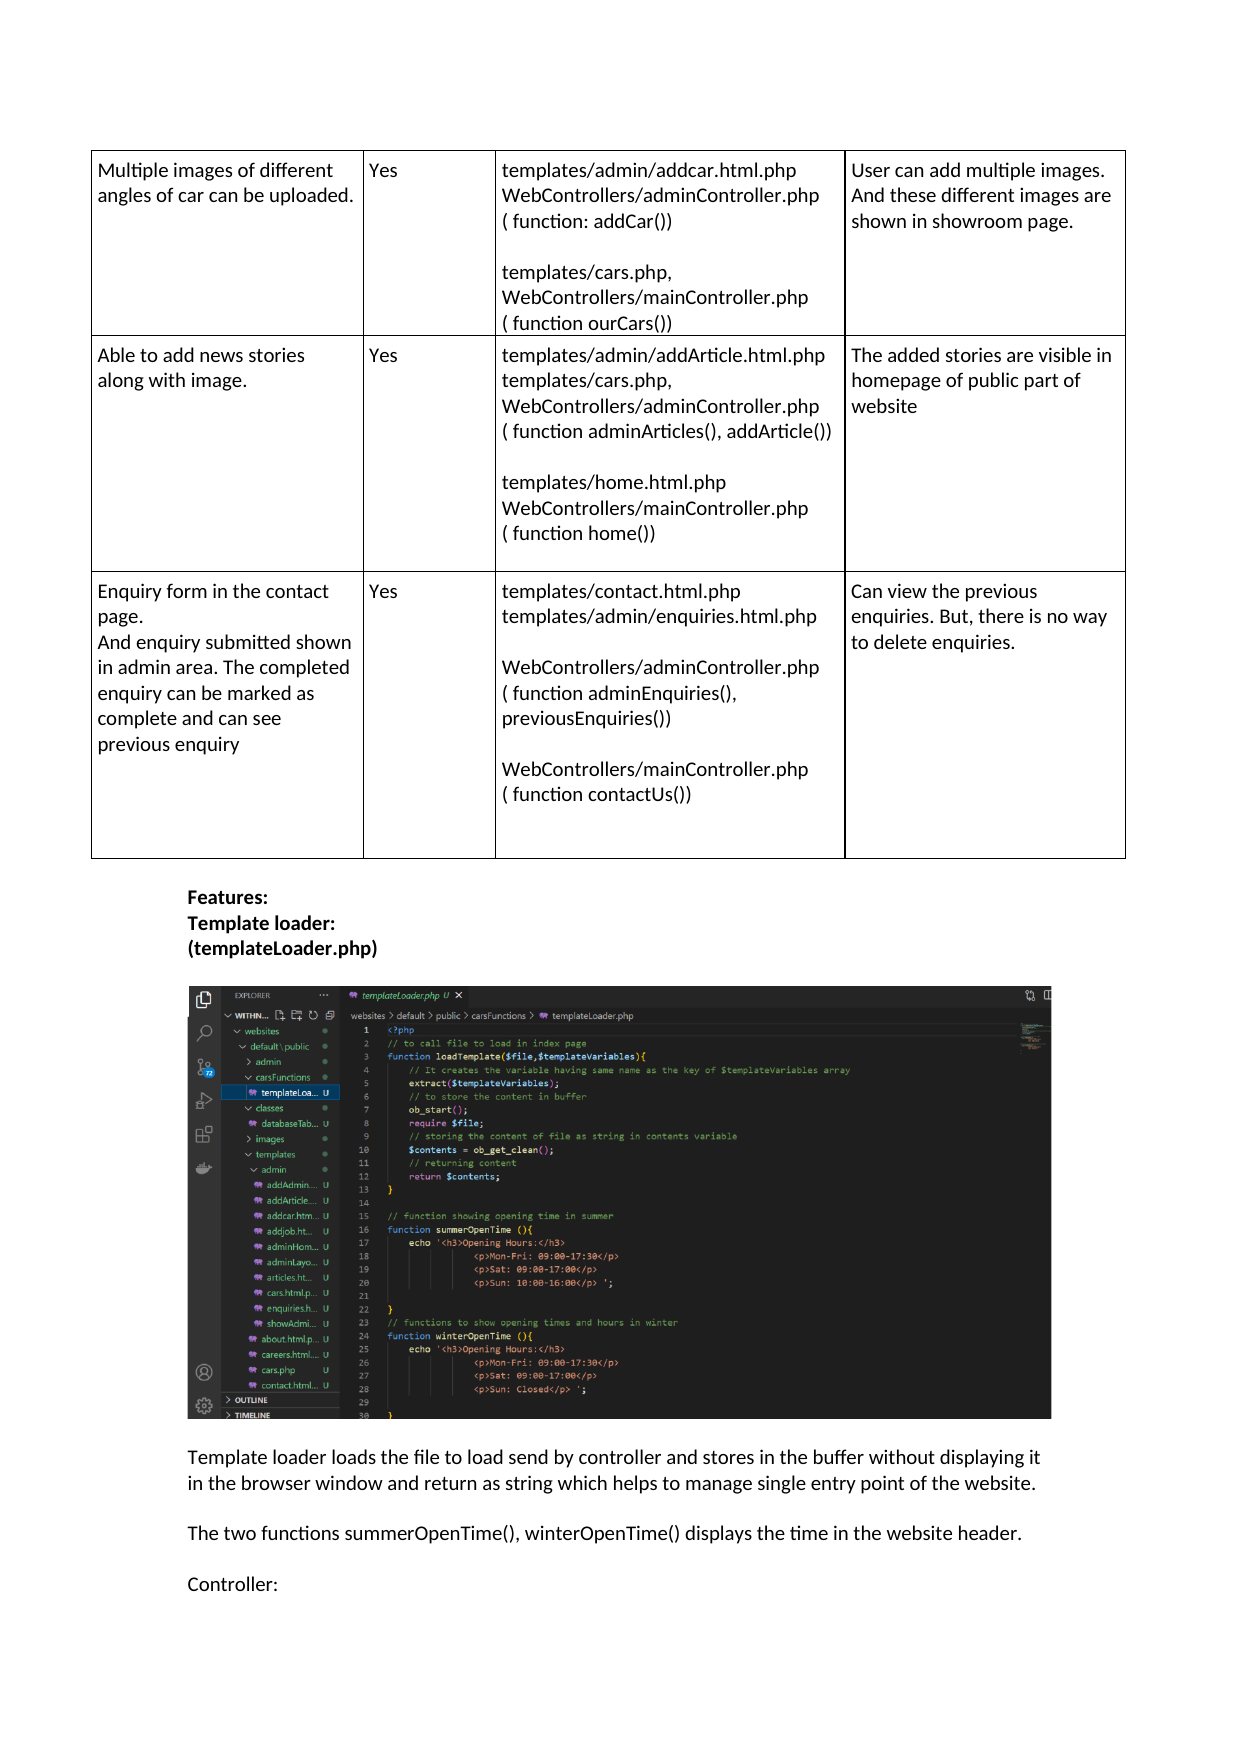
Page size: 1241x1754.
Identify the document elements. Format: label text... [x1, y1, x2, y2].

table_cell Yes [364, 336, 495, 571]
text Features: [187, 884, 1053, 910]
text The two functions summerOpenTime(), winterOpenTime() displays the time in the website header. [187, 1521, 1053, 1546]
table_cell Yes [364, 151, 495, 335]
table_cell Can view the previous enquiries. But, there is no way to delete enquiries. [846, 572, 1125, 858]
picture [187, 986, 1052, 1419]
text Template loader loads the file to load send by controller and stores in the buffer without displaying it in the browser window and return as string which helps to manage single entry point of the website. [187, 1444, 1053, 1495]
table_cell templates/contact.html.php templates/admin/enquiries.html.php WebControllers/adminController.php ( function adminEnquiries(), previousEnquiries()) WebControllers/mainController.php ( function contactUs()) [496, 572, 844, 858]
text (templateLoader.php) [187, 935, 1053, 961]
table_cell Multiple images of different angles of car can be uploaded. [92, 151, 363, 335]
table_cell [496, 151, 844, 335]
table_cell The added stories are visible in homepage of public part of website [846, 336, 1125, 571]
text Template loader: [187, 910, 1053, 935]
text Controller: [187, 1571, 1053, 1597]
table_cell Able to add news stories along with image. [92, 336, 363, 571]
table_cell Yes [364, 572, 495, 858]
table_cell templates/admin/addArticle.html.php templates/cars.php, WebControllers/adminController.php ( function adminArticles(), addArticle()) templates/home.html.php WebControllers/mainController.php ( function home()) [496, 336, 844, 571]
table_cell User can add multiple images. And these different images are shown in showroom page. [846, 151, 1125, 335]
table_cell Enquiry form in the contact page. And enquiry submitted shown in admin area. The completed enquiry can be marked as complete and can see previous enquiry [92, 572, 363, 858]
